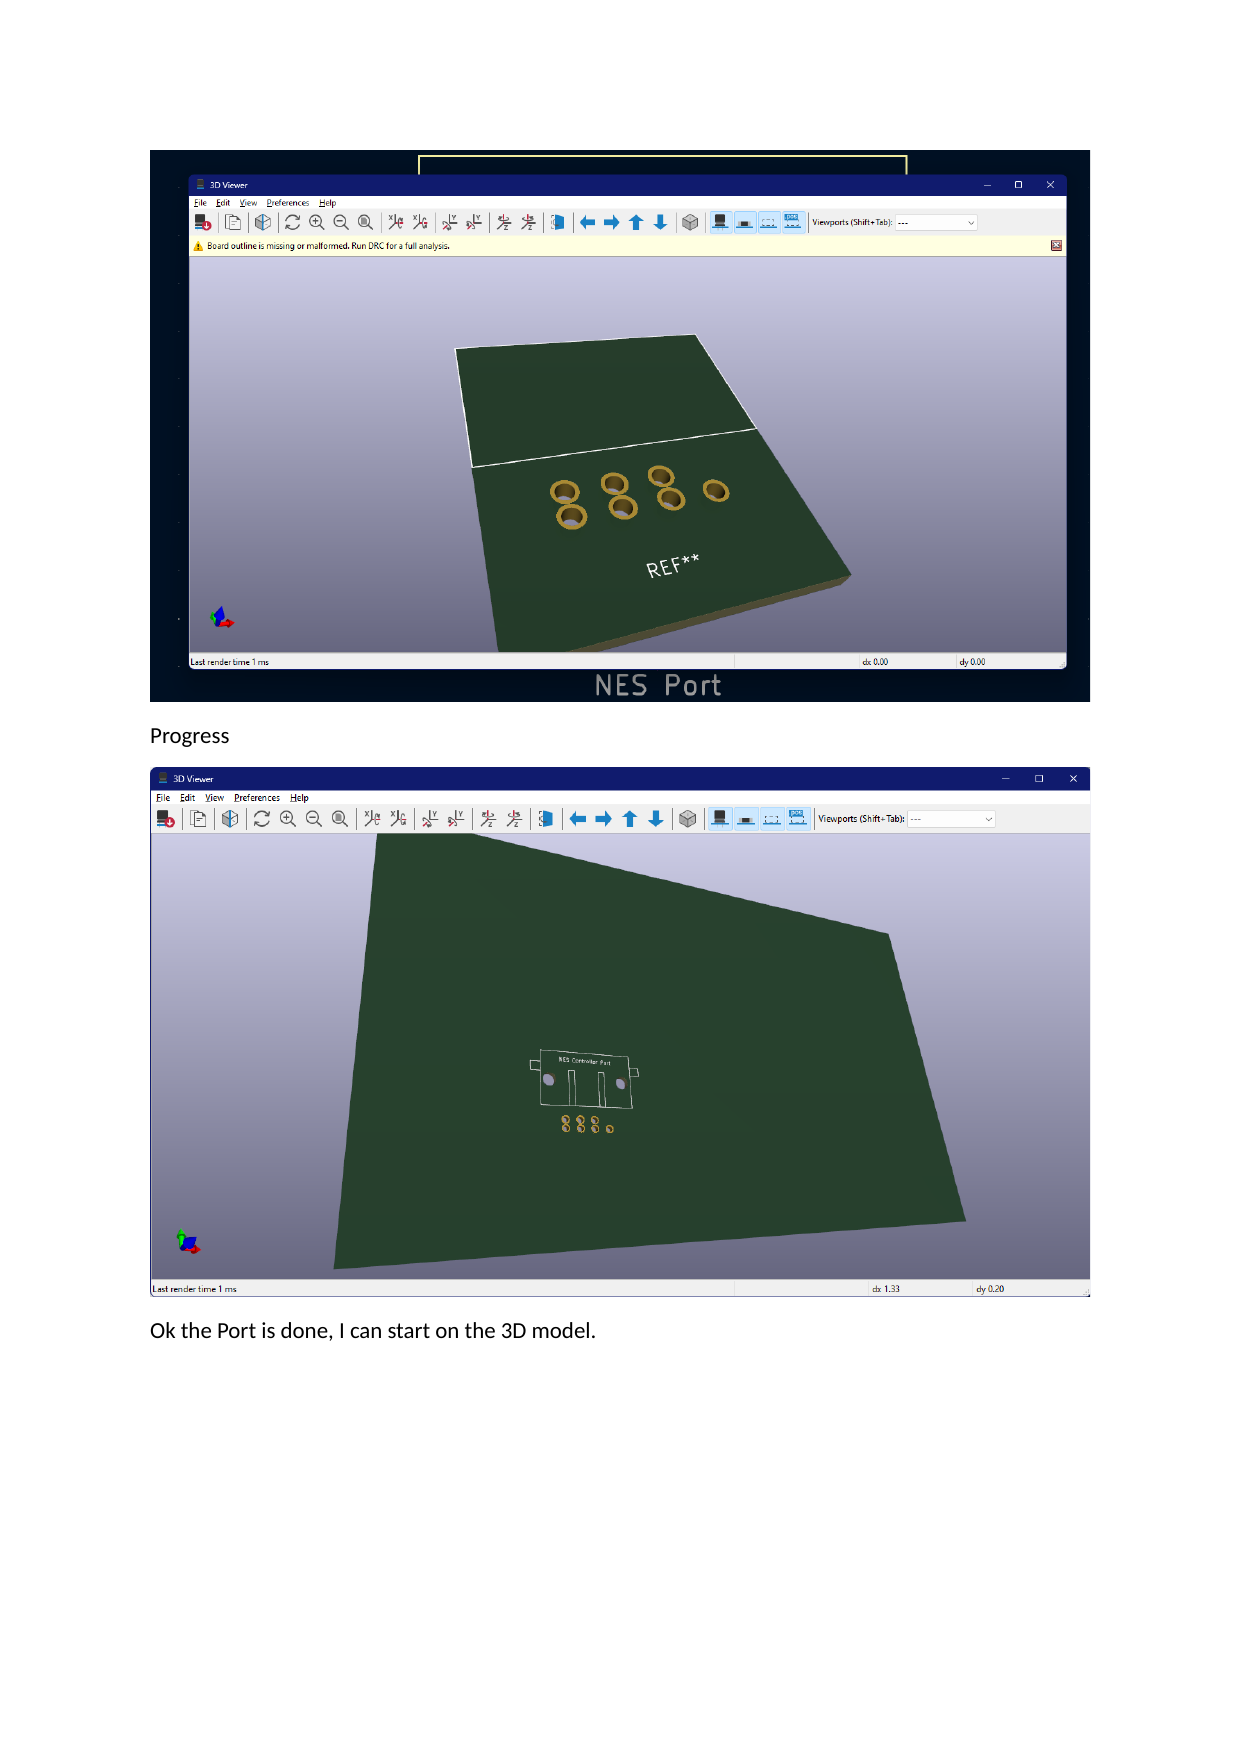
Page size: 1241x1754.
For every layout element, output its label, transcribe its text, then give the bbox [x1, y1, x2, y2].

picture [150, 150, 1091, 702]
text Progress [150, 721, 1090, 749]
text Ok the Port is done, I can start on the 3D model. [150, 1316, 1090, 1344]
picture [150, 767, 1091, 1297]
